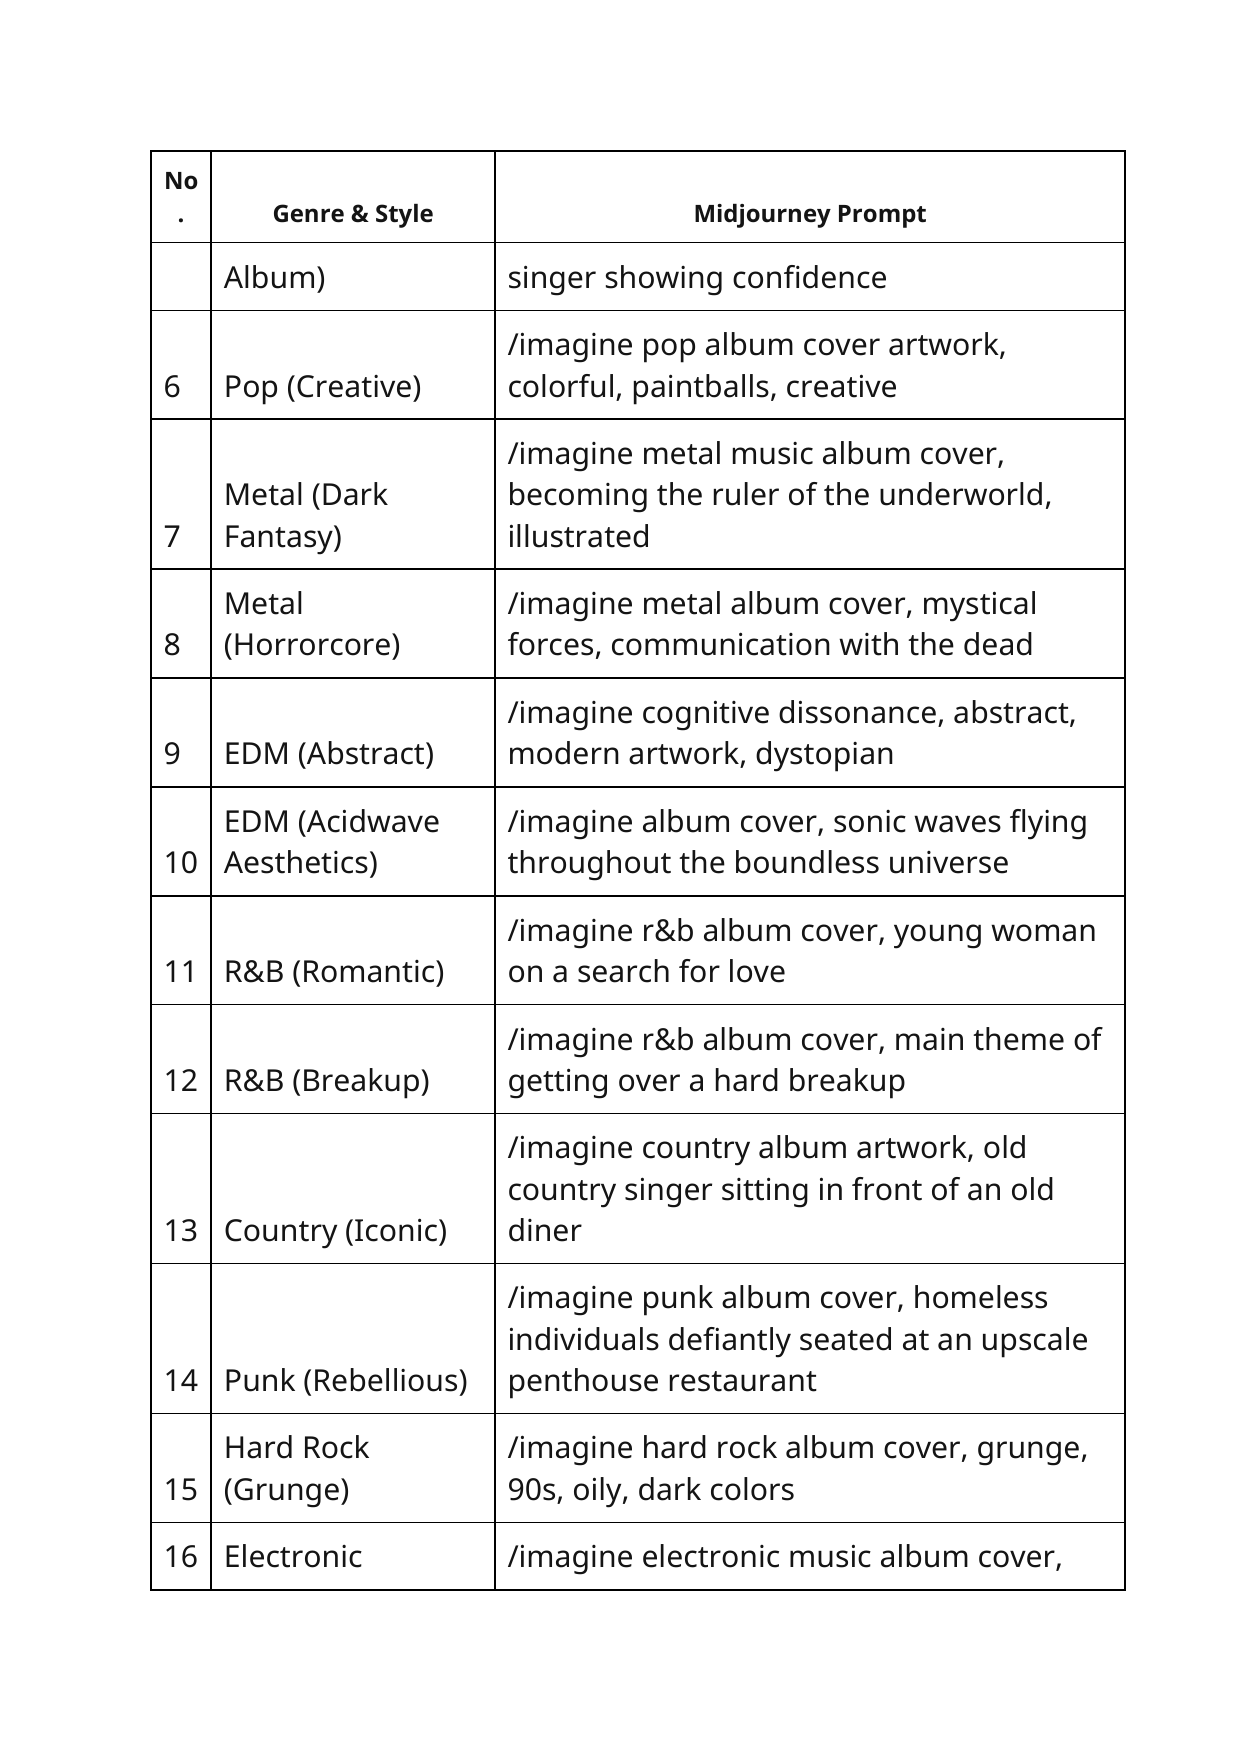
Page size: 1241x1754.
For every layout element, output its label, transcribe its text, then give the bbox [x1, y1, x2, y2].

table_cell 9 [152, 679, 210, 786]
table_cell 7 [152, 420, 210, 568]
table_cell Country (Iconic) [212, 1114, 494, 1263]
table_cell /imagine hard rock album cover, grunge, 90s, oily, dark colors [496, 1414, 1124, 1521]
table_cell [496, 243, 1124, 309]
table_header No. [152, 152, 210, 242]
table_cell 6 [152, 311, 210, 418]
table_cell /imagine metal album cover, mystical forces, communication with the dead [496, 570, 1124, 677]
table_cell Punk (Rebellious) [212, 1264, 494, 1413]
table_cell /imagine punk album cover, homeless individuals defiantly seated at an upscale penthouse restaurant [496, 1264, 1124, 1413]
table_cell /imagine country album artwork, old country singer sitting in front of an old diner [496, 1114, 1124, 1263]
table_cell 13 [152, 1114, 210, 1263]
table_cell 10 [152, 788, 210, 895]
table_cell R&B (Breakup) [212, 1005, 494, 1113]
table_cell 14 [152, 1264, 210, 1413]
table_cell /imagine r&b album cover, main theme of getting over a hard breakup [496, 1005, 1124, 1113]
table_cell 5 [152, 243, 210, 309]
table_cell Electronic (Ethereal) [212, 1523, 494, 1589]
table_cell 16 [152, 1523, 210, 1589]
table_cell Pop (Debut Album) [212, 243, 494, 309]
table_cell Metal (Horrorcore) [212, 570, 494, 677]
table_cell /imagine metal music album cover, becoming the ruler of the underworld, illustrated [496, 420, 1124, 568]
table_cell Pop (Creative) [212, 311, 494, 418]
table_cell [496, 1523, 1124, 1589]
table_cell EDM (Acidwave Aesthetics) [212, 788, 494, 895]
table_cell 15 [152, 1414, 210, 1521]
table_cell /imagine r&b album cover, young woman on a search for love [496, 897, 1124, 1004]
table_cell 12 [152, 1005, 210, 1113]
table_header Midjourney Prompt [496, 152, 1124, 242]
table_cell 11 [152, 897, 210, 1004]
table_header Genre & Style [212, 152, 494, 242]
table_cell /imagine cognitive dissonance, abstract, modern artwork, dystopian [496, 679, 1124, 786]
table_cell Hard Rock (Grunge) [212, 1414, 494, 1521]
table_cell /imagine pop album cover artwork, colorful, paintballs, creative [496, 311, 1124, 418]
table_cell EDM (Abstract) [212, 679, 494, 786]
table_cell R&B (Romantic) [212, 897, 494, 1004]
table_cell 8 [152, 570, 210, 677]
table_cell Metal (Dark Fantasy) [212, 420, 494, 568]
table_cell /imagine album cover, sonic waves flying throughout the boundless universe [496, 788, 1124, 895]
